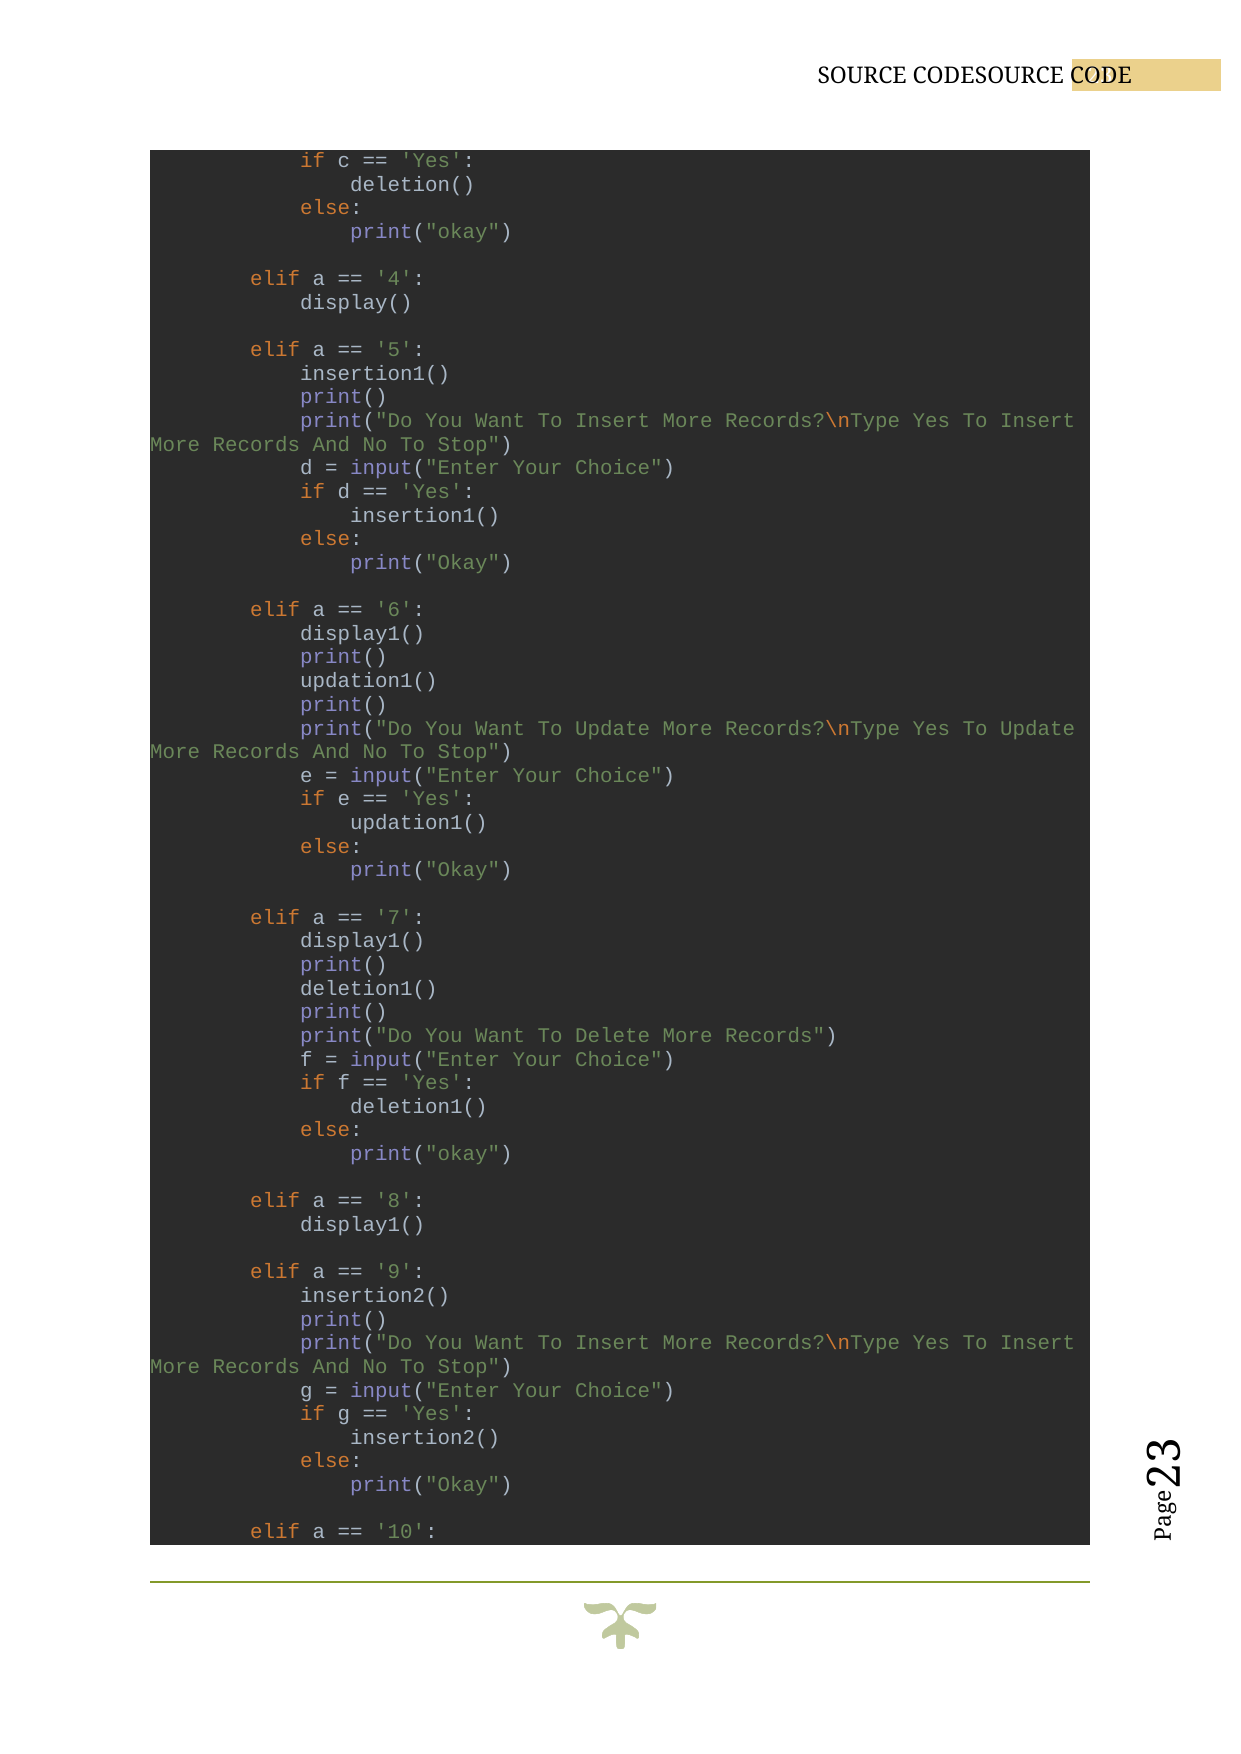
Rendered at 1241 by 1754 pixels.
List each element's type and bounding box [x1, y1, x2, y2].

text [150, 150, 1090, 1545]
